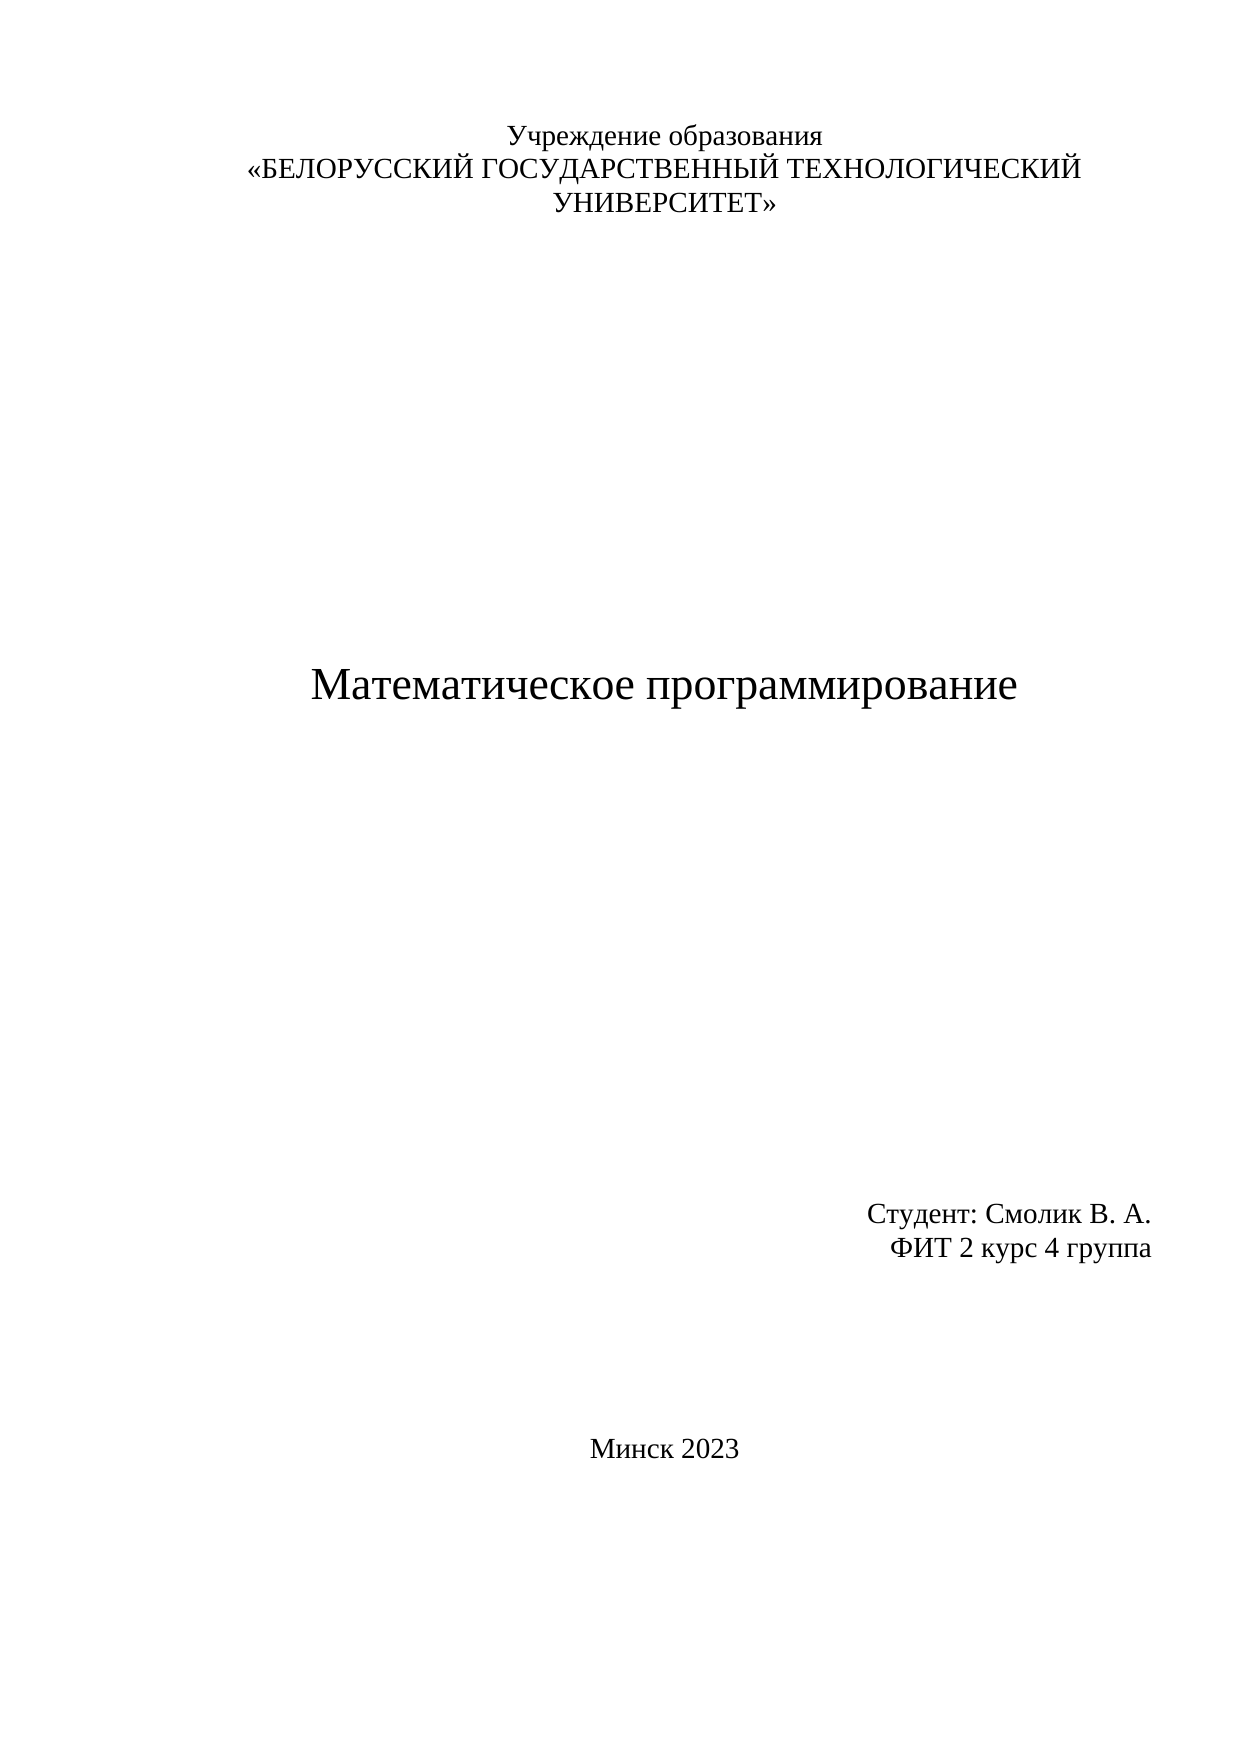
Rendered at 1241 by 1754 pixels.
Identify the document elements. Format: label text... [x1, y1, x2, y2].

text «БЕЛОРУССКИЙ ГОСУДАРСТВЕННЫЙ ТЕХНОЛОГИЧЕСКИЙ УНИВЕРСИТЕТ» [177, 152, 1152, 219]
text Учреждение образования [177, 118, 1152, 152]
text Студент: Смолик В. А. [177, 1196, 1152, 1230]
text Минск 2023 [177, 1431, 1152, 1465]
text ФИТ 2 курс 4 группа [177, 1230, 1152, 1263]
text Математическое программирование [177, 656, 1152, 709]
